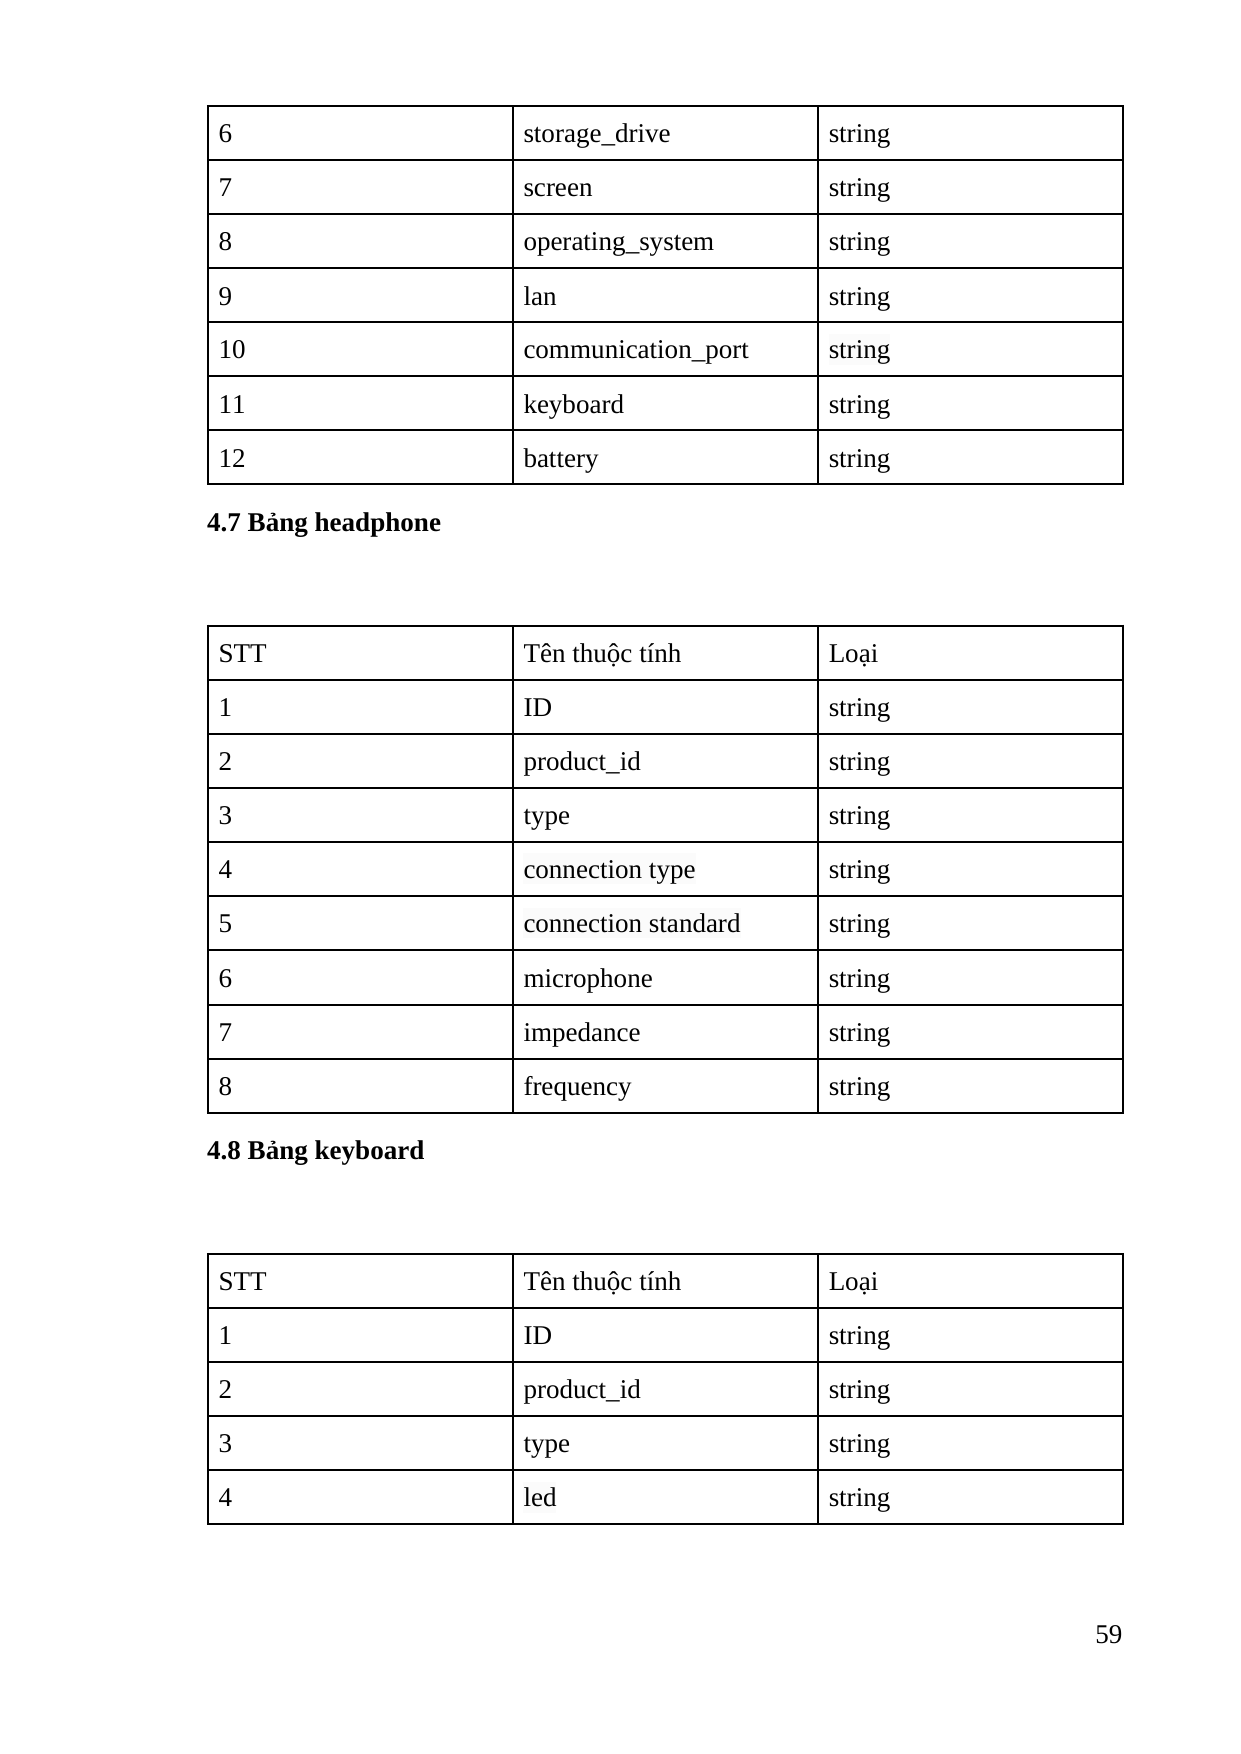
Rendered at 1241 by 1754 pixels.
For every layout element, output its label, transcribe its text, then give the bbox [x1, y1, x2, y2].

table_cell 8 [209, 1060, 512, 1112]
table_cell string [819, 897, 1122, 949]
table_cell string [819, 161, 1122, 213]
table_header STT [209, 1255, 512, 1307]
table_cell 2 [209, 735, 512, 787]
table_cell 10 [209, 323, 512, 375]
subtitle 4.7 Bảng headphone [207, 506, 1122, 537]
table_cell led [514, 1471, 817, 1523]
table_cell connection standard [514, 897, 817, 949]
table_cell type [514, 789, 817, 841]
table_cell operating_system [514, 215, 817, 267]
table_cell string [819, 1471, 1122, 1523]
table_cell lan [514, 269, 817, 321]
table_cell string [819, 1006, 1122, 1057]
table_cell 6 [209, 951, 512, 1003]
table_cell connection type [514, 843, 817, 895]
table_cell string [819, 269, 1122, 321]
table_cell string [819, 843, 1122, 895]
table_cell string [819, 951, 1122, 1003]
table_cell 7 [209, 161, 512, 213]
table_cell storage_drive [514, 107, 817, 159]
table_cell impedance [514, 1006, 817, 1057]
table_header Tên thuộc tính [514, 1255, 817, 1307]
table_cell battery [514, 431, 817, 483]
table_cell 11 [209, 377, 512, 429]
table_cell 1 [209, 681, 512, 733]
table_cell 12 [209, 431, 512, 483]
table_cell 5 [209, 897, 512, 949]
table_cell string [819, 1060, 1122, 1112]
table_cell string [819, 681, 1122, 733]
table_cell communication_port [514, 323, 817, 375]
table_cell string [819, 107, 1122, 159]
table_cell string [819, 1309, 1122, 1361]
table_cell keyboard [514, 377, 817, 429]
table_cell string [819, 789, 1122, 841]
table_cell 4 [209, 843, 512, 895]
table_cell 2 [209, 1363, 512, 1415]
table_cell frequency [514, 1060, 817, 1112]
table_cell 6 [209, 107, 512, 159]
subtitle 4.8 Bảng keyboard [207, 1134, 1122, 1166]
table_cell string [819, 1417, 1122, 1469]
table_cell ID [514, 1309, 817, 1361]
table_cell 3 [209, 789, 512, 841]
table_cell string [819, 1363, 1122, 1415]
table_header Tên thuộc tính [514, 627, 817, 679]
table_cell product_id [514, 735, 817, 787]
table_cell 8 [209, 215, 512, 267]
table_header Loại [819, 1255, 1122, 1307]
table_cell string [819, 377, 1122, 429]
table_cell ID [514, 681, 817, 733]
table_cell string [819, 215, 1122, 267]
table_cell 3 [209, 1417, 512, 1469]
table_cell 4 [209, 1471, 512, 1523]
table_cell string [819, 323, 1122, 375]
table_cell screen [514, 161, 817, 213]
table_cell string [819, 735, 1122, 787]
table_cell type [514, 1417, 817, 1469]
table_cell string [819, 431, 1122, 483]
table_header Loại [819, 627, 1122, 679]
table_cell 7 [209, 1006, 512, 1057]
table_cell 1 [209, 1309, 512, 1361]
table_header STT [209, 627, 512, 679]
table_cell product_id [514, 1363, 817, 1415]
table_cell microphone [514, 951, 817, 1003]
table_cell 9 [209, 269, 512, 321]
